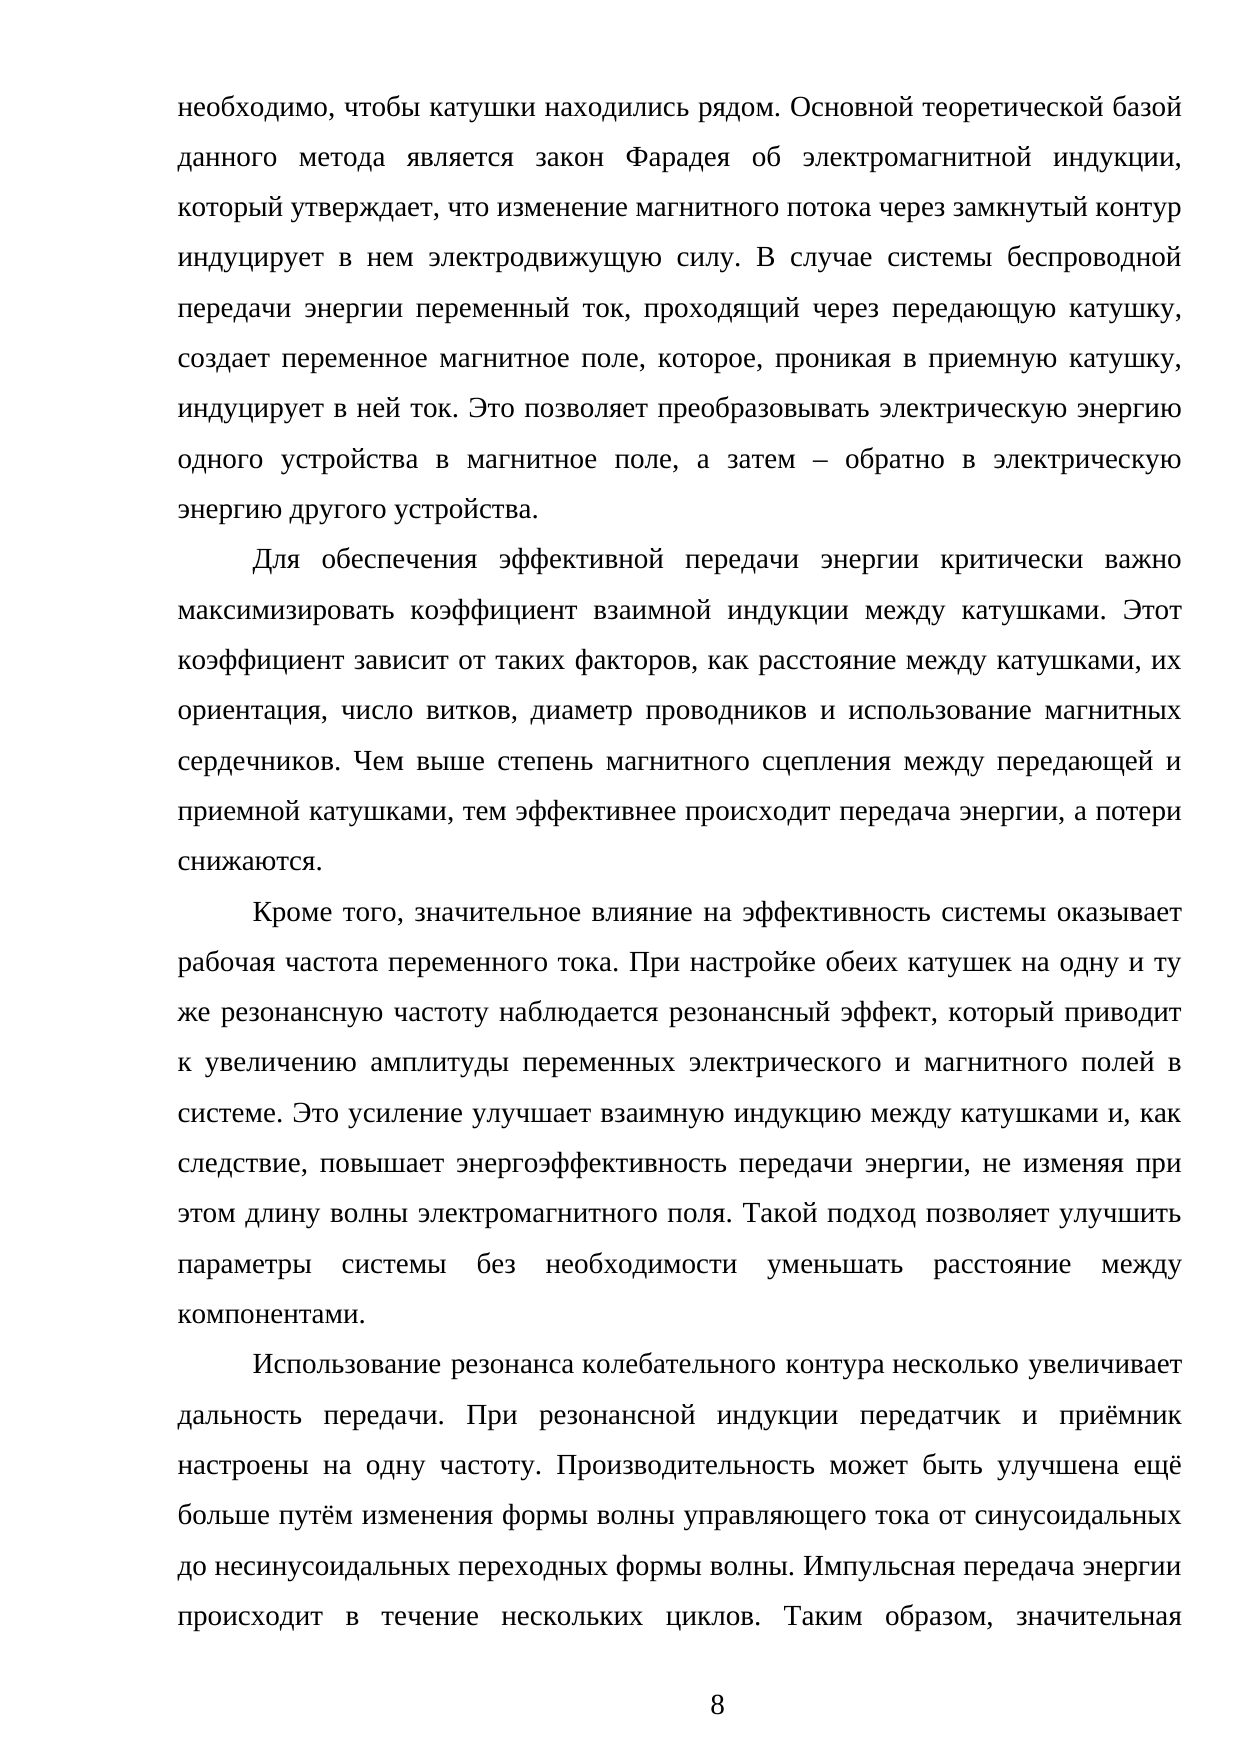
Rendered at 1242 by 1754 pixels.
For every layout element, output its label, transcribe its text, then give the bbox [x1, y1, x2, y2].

text Для обеспечения эффективной передачи энергии критически важно максимизировать коэффициент взаимной индукции между катушками. Этот коэффициент зависит от таких факторов, как расстояние между катушками, их ориентация, число витков, диаметр проводников и использование магнитных сердечников. Чем выше степень магнитного сцепления между передающей и приемной катушками, тем эффективнее происходит передача энергии, а потери снижаются. [177, 541, 1183, 877]
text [177, 89, 1183, 525]
text Кроме того, значительное влияние на эффективность системы оказывает рабочая частота переменного тока. При настройке обеих катушек на одну и ту же резонансную частоту наблюдается резонансный эффект, который приводит к увеличению амплитуды переменных электрического и магнитного полей в системе. Это усиление улучшает взаимную индукцию между катушками и, как следствие, повышает энергоэффективность передачи энергии, не изменяя при этом длину волны электромагнитного поля. Такой подход позволяет улучшить параметры системы без необходимости уменьшать расстояние между компонентами. [177, 894, 1183, 1330]
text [177, 1346, 1183, 1632]
